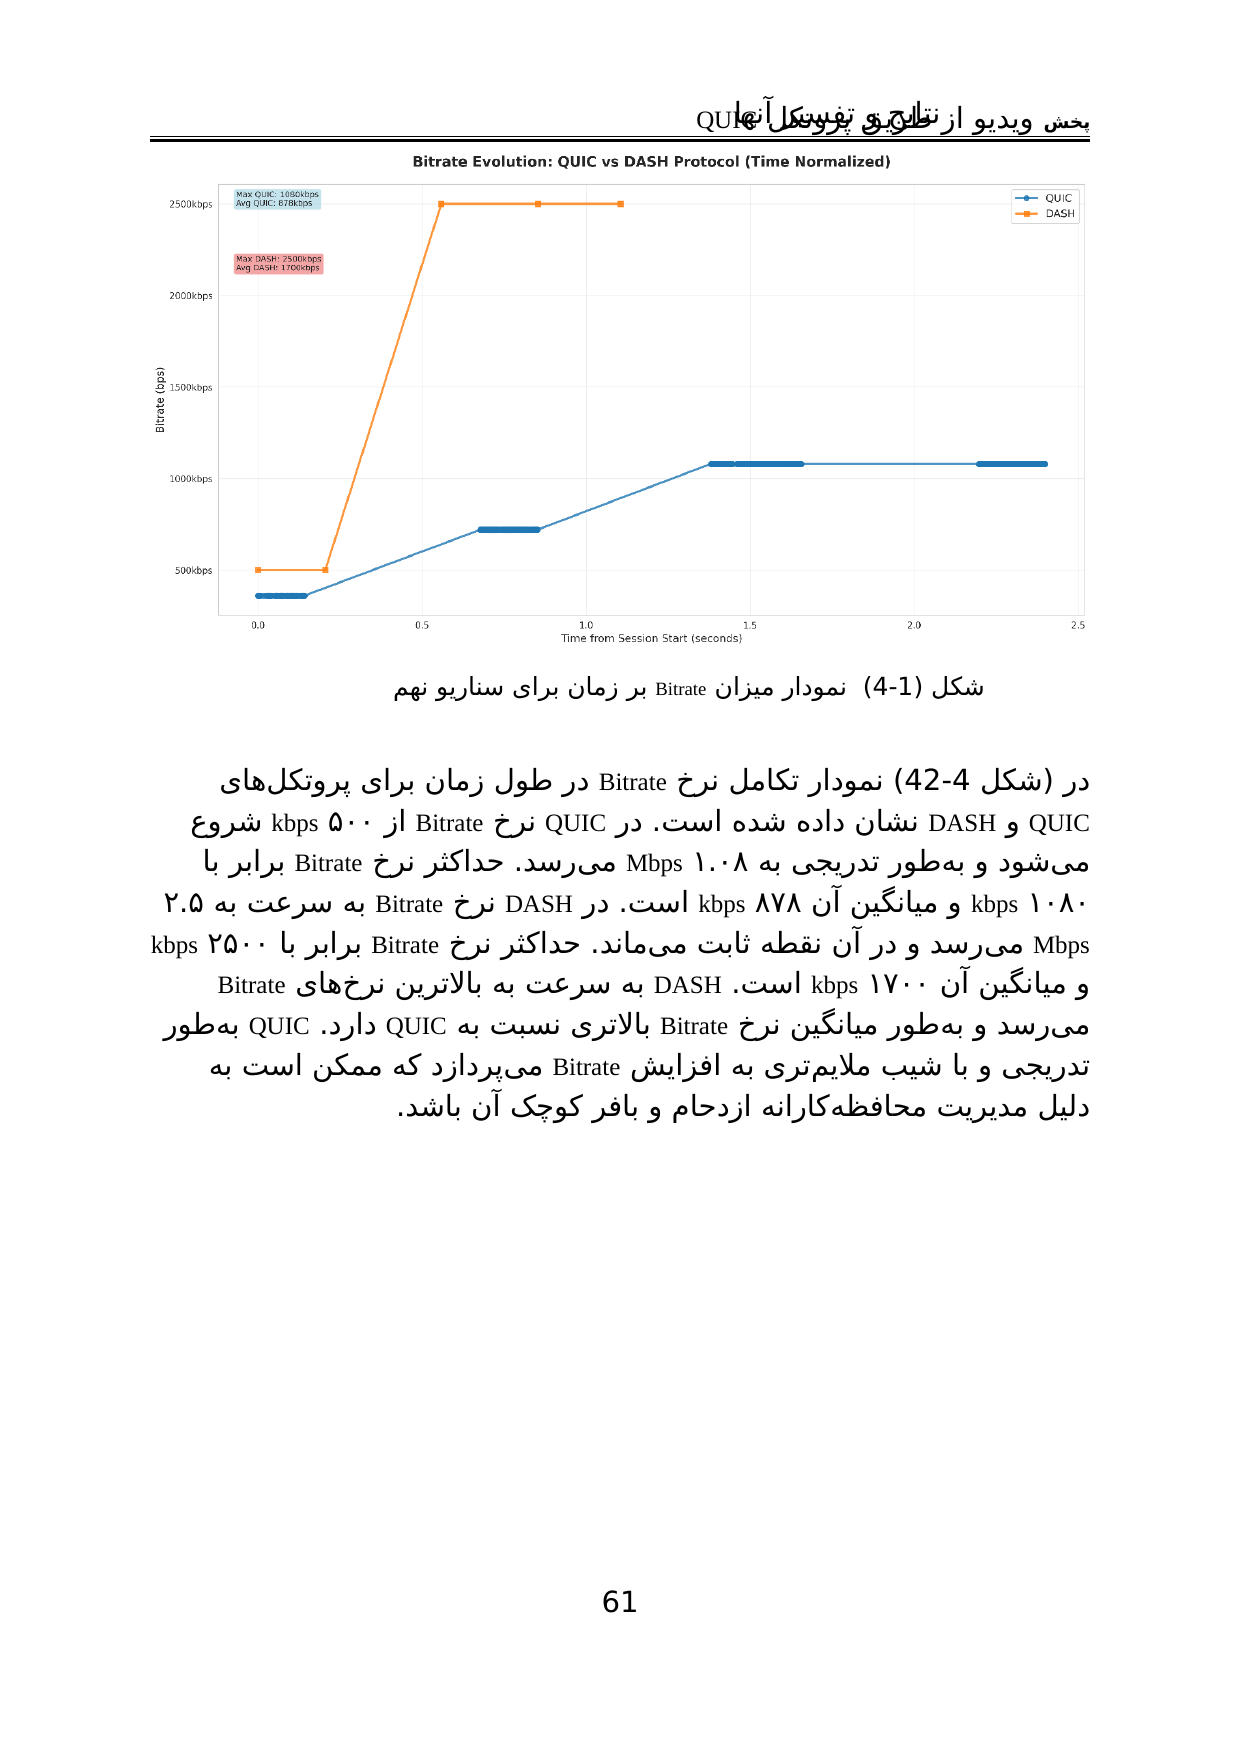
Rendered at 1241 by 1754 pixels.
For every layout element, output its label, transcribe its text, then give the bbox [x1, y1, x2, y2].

text در (شکل 4-42) نمودار تکامل نرخ Bitrate در طول زمان برای پروتکل‌های QUIC و DASH نشان داده شده است. در QUIC نرخ Bitrate از ۵۰۰ kbps شروع می‌شود و به‌طور تدریجی به ۱.۰۸ Mbps می‌رسد. حداکثر نرخ Bitrate برابر با ۱۰۸۰ kbps و میانگین آن ۸۷۸ kbps است. در DASH نرخ Bitrate به سرعت به ۲.۵ Mbps می‌رسد و در آن نقطه ثابت می‌ماند. حداکثر نرخ Bitrate برابر با ۲۵۰۰ kbps و میانگین آن ۱۷۰۰ kbps است. DASH به سرعت به بالاترین نرخ‌های Bitrate می‌رسد و به‌طور میانگین نرخ Bitrate بالاتری نسبت به QUIC دارد. QUIC به‌طور تدریجی و با شیب ملایم‌تری به افزایش Bitrate می‌پردازد که ممکن است به دلیل مدیریت محافظه‌کارانه ازدحام و بافر کوچک آن باشد. [150, 763, 1090, 1123]
picture [150, 150, 1090, 650]
text نمودار میزان Bitrate بر زمان برای سناریو نهم [150, 676, 1090, 701]
